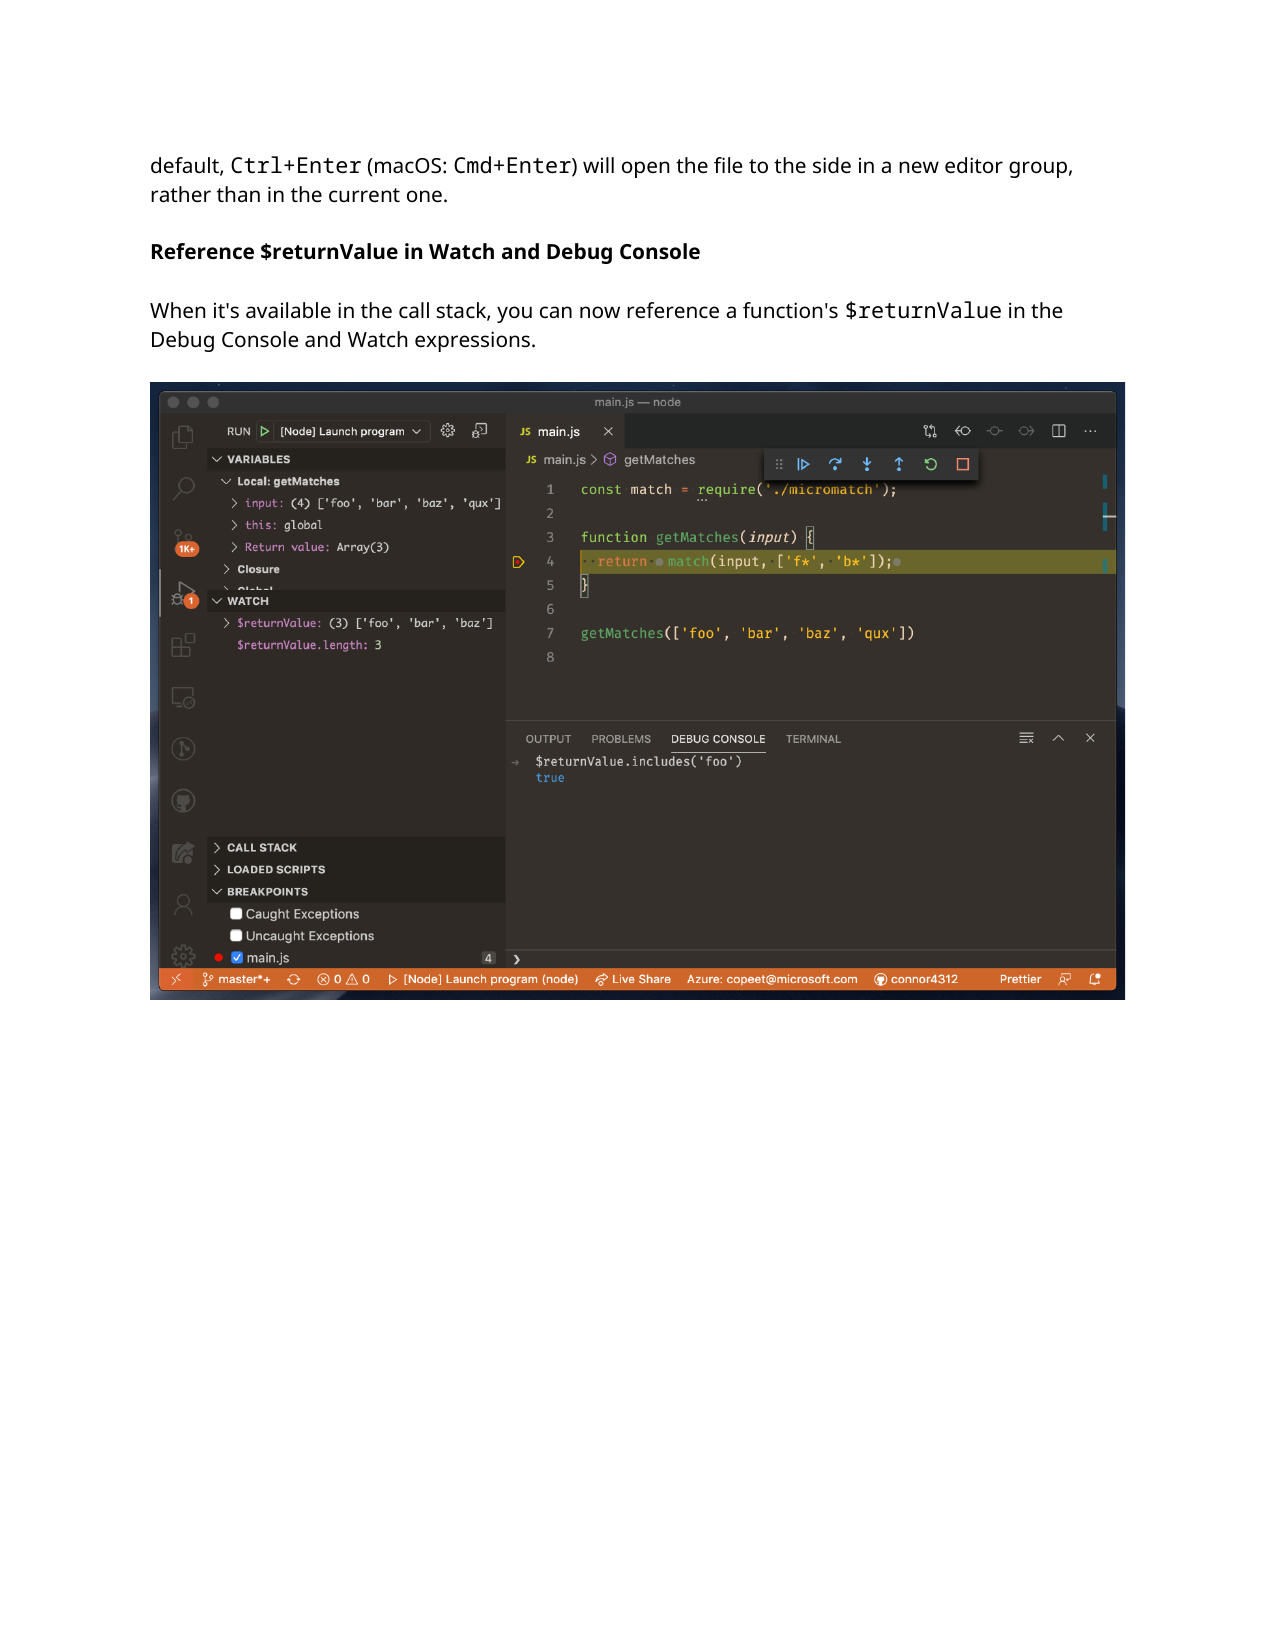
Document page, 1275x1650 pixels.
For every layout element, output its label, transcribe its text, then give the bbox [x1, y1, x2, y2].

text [150, 150, 1125, 208]
text When it's available in the call stack, you can now reference a function's $returnValue in the Debug Console and Watch expressions. [150, 295, 1125, 353]
picture [150, 382, 1125, 1000]
text Reference $returnValue in Watch and Debug Console [150, 237, 1125, 266]
